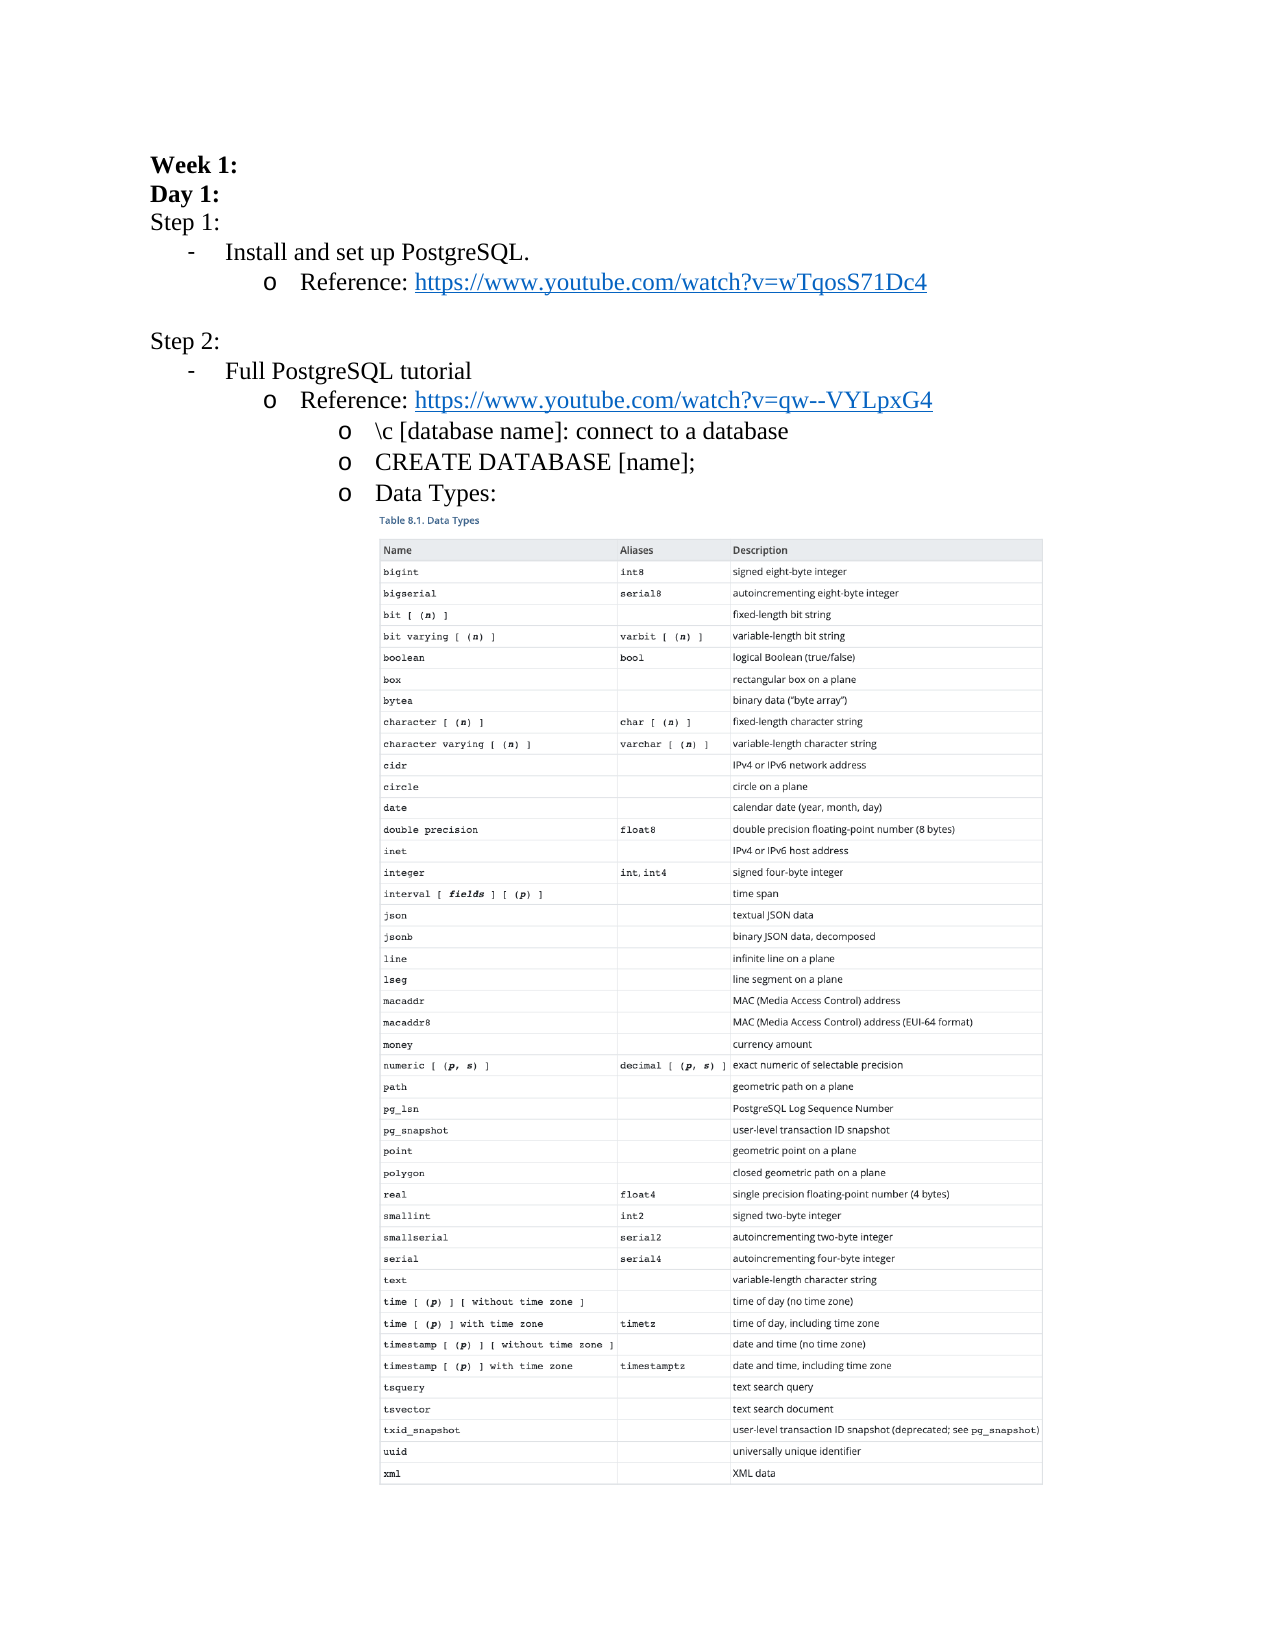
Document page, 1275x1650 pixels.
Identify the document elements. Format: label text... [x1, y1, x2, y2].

text Week 1: [150, 150, 1125, 179]
list \c [database name]: connect to a database [337, 416, 1125, 447]
text Day 1: [150, 179, 1125, 207]
list Reference: https://www.youtube.com/watch?v=qw--VYLpxG4 [262, 386, 1125, 416]
list Reference: https://www.youtube.com/watch?v=wTqosS71Dc4 [262, 267, 1125, 298]
list CREATE DATABASE [name]; [337, 447, 1125, 478]
list Install and set up PostgreSQL. [187, 236, 1125, 267]
picture [375, 508, 1050, 1492]
text Step 1: [150, 207, 1125, 236]
text Step 2: [150, 326, 1125, 355]
list Full PostgreSQL tutorial [187, 355, 1125, 386]
